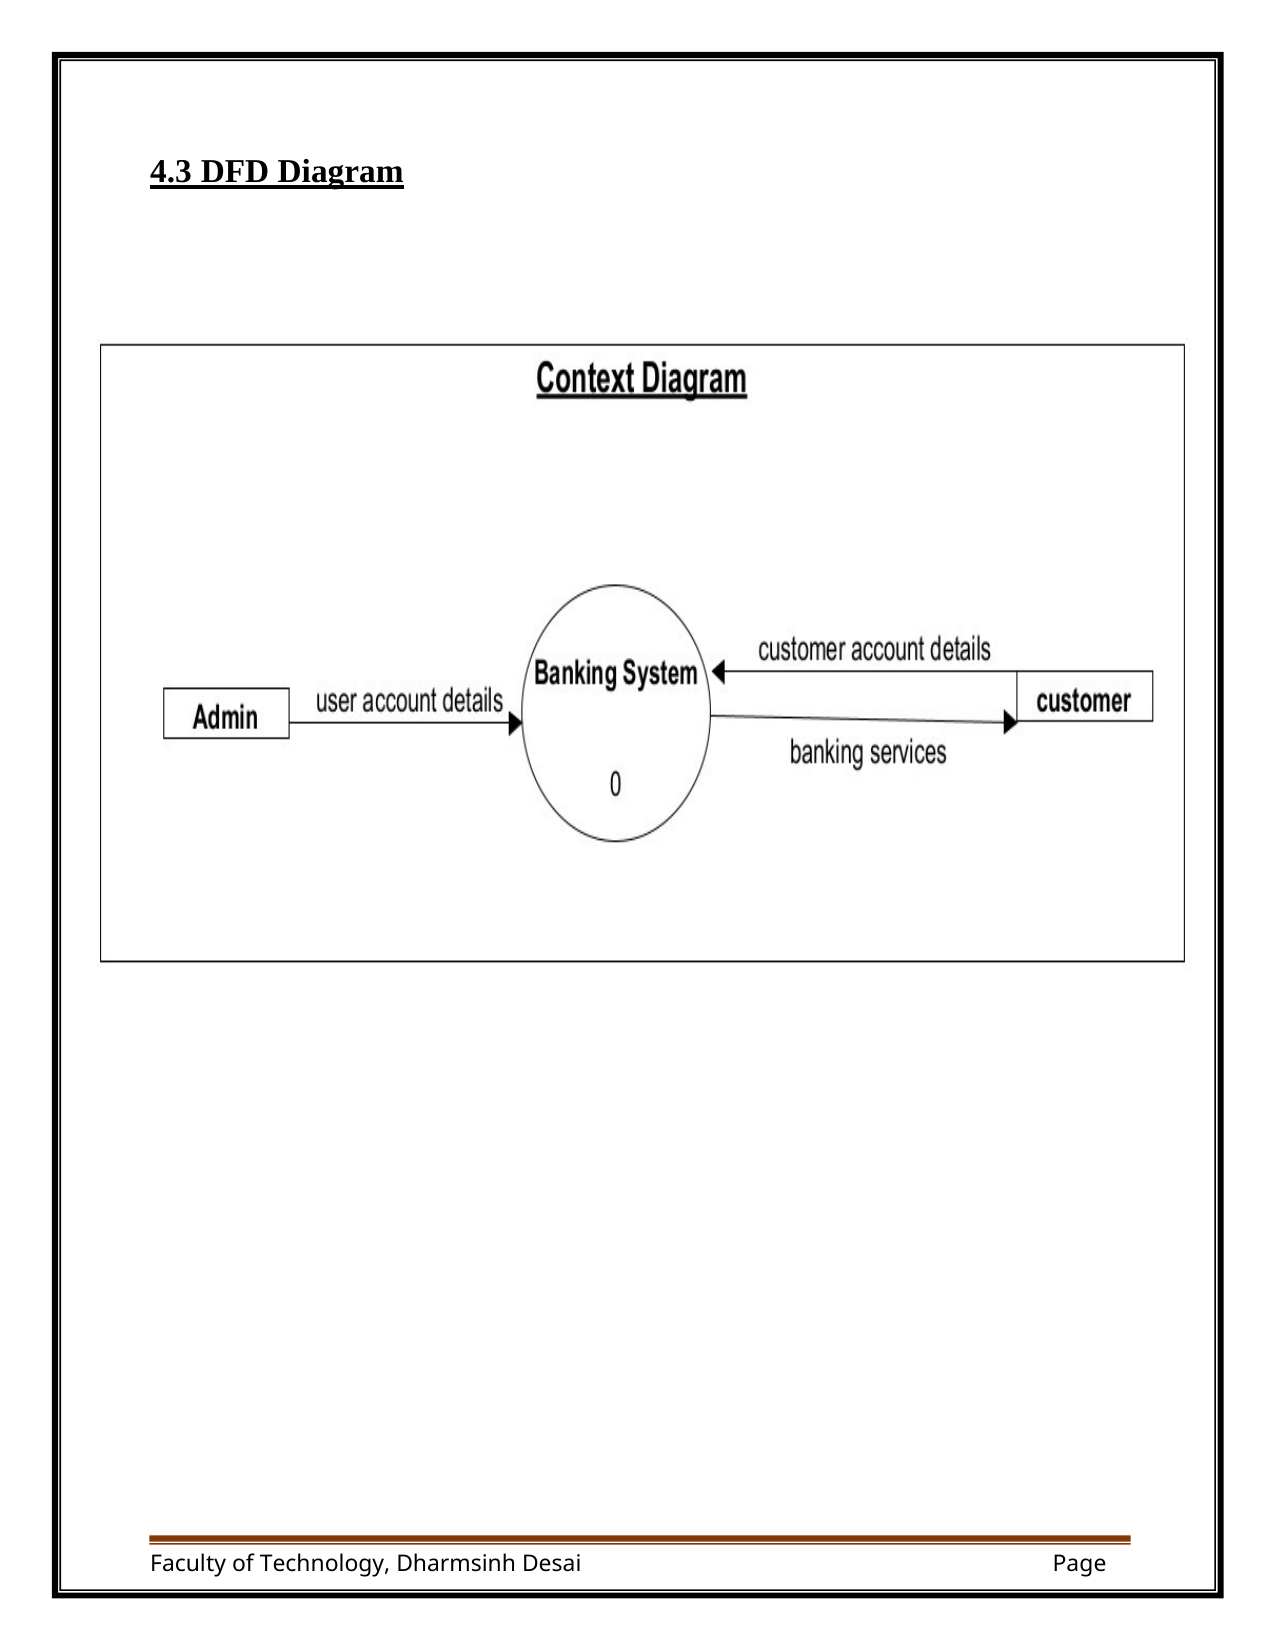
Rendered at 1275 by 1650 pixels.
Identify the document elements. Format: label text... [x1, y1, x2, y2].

subtitle DFD Diagram [150, 152, 1217, 190]
picture [79, 310, 1206, 997]
